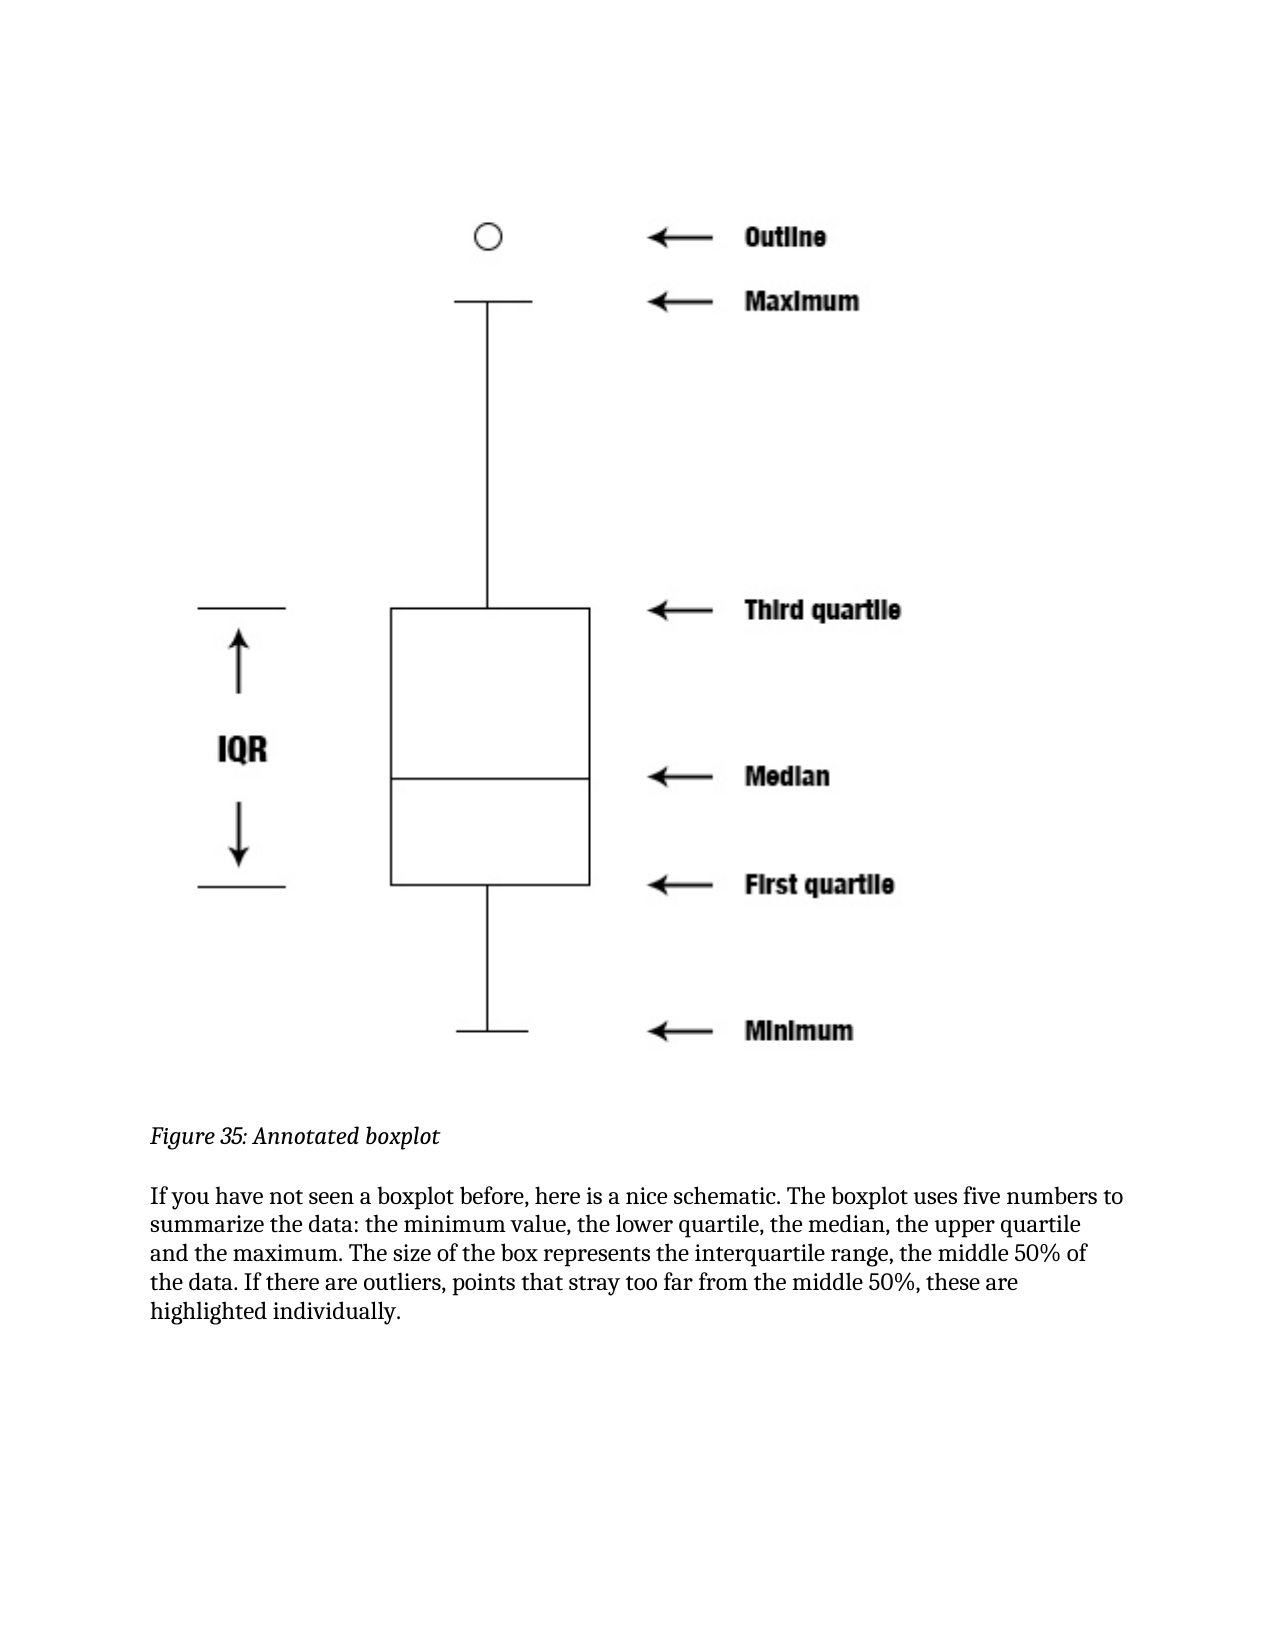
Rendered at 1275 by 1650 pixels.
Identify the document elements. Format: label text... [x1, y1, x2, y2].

text If you have not seen a boxplot before, here is a nice schematic. The boxplot uses five numbers to summarize the data: the minimum value, the lower quartile, the median, the upper quartile and the maximum. The size of the box represents the interquartile range, the middle 50% of the data. If there are outliers, points that stray too far from the middle 50%, these are highlighted individually. [150, 1182, 1125, 1325]
table_header Figure 35: Annotated boxplot [139, 186, 1114, 1163]
picture [150, 185, 1025, 1101]
